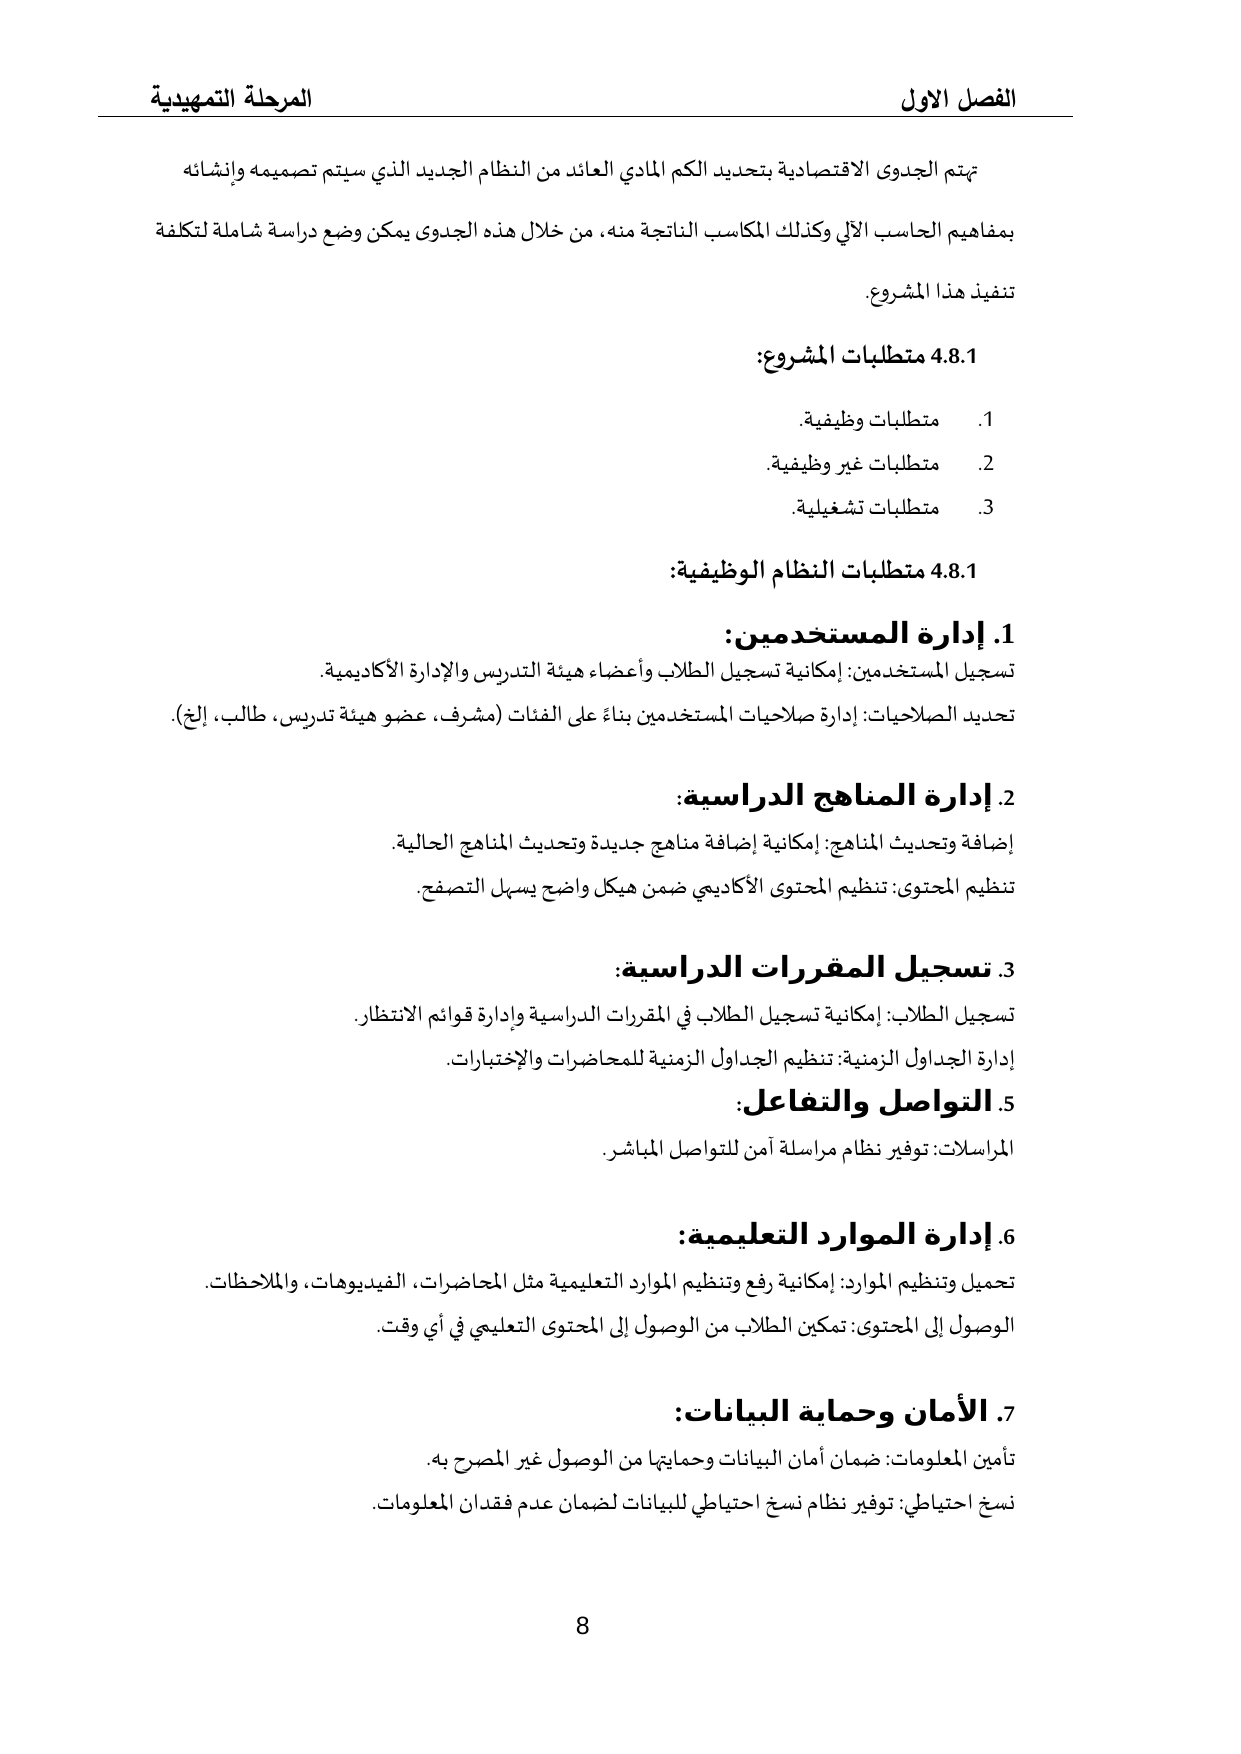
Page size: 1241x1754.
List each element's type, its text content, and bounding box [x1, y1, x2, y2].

list نسخ احتياطي: توفير نظام نسخ احتياطي للبيانات لضمان عدم فقدان المعلومات. [150, 1484, 1015, 1525]
list 1. إدارة المستخدمين: [150, 616, 1015, 649]
list تأمين المعلومات: ضمان أمان البيانات وحمايتها من الوصول غير المصرح به. [150, 1440, 1015, 1481]
list إدارة الجداول الزمنية: تنظيم الجداول الزمنية للمحاضرات والإختبارات. [150, 1040, 1015, 1080]
list الوصول إلى المحتوى: تمكين الطلاب من الوصول إلى المحتوى التعليمي في أي وقت. [150, 1307, 1015, 1347]
text 4.8.1 متطلبات النظام الوظيفية: [150, 549, 978, 596]
list المراسلات: توفير نظام مراسلة آمن للتواصل المباشر. [150, 1129, 1015, 1170]
text تهتم الجدوى الاقتصادية بتحديد الكم المادي العائد من النظام الجديد الذي سيتم تصميمه وإنشائه بمفاهيم الحاسب الآلي وكذلك المكاسب الناتجة منه، من خلال هذه الجدوى يمكن وضع دراسة شاملة لتكلفة تنفيذ هذا المشروع. [150, 150, 1015, 313]
list إضافة وتحديث المناهج: إمكانية إضافة مناهج جديدة وتحديث المناهج الحالية. [150, 824, 1015, 864]
list متطلبات وظيفية. [150, 400, 978, 441]
list 6. إدارة الموارد التعليمية: [150, 1217, 1015, 1259]
list 7. الأمان وحماية البيانات: [150, 1394, 1015, 1437]
list متطلبات غير وظيفية. [150, 444, 978, 485]
list تحديد الصلاحيات: إدارة صلاحيات المستخدمين بناءً على الفئات (مشرف، عضو هيئة تدريس، طالب، إلخ). [150, 696, 1015, 737]
text 4.8.1 متطلبات المشروع: [150, 333, 978, 380]
list 2. إدارة المناهج الدراسية: [150, 778, 1015, 821]
list متطلبات تشغيلية. [150, 488, 978, 529]
list 5. التواصل والتفاعل: [150, 1084, 1015, 1126]
list تنظيم المحتوى: تنظيم المحتوى الأكاديمي ضمن هيكل واضح يسهل التصفح. [150, 868, 1015, 908]
list تسجيل المستخدمين: إمكانية تسجيل الطلاب وأعضاء هيئة التدريس والإدارة الأكاديمية. [150, 652, 1015, 693]
list 3. تسجيل المقررات الدراسية: [150, 950, 1015, 992]
list تحميل وتنظيم الموارد: إمكانية رفع وتنظيم الموارد التعليمية مثل المحاضرات، الفيديوهات، والملاحظات. [150, 1263, 1015, 1303]
list تسجيل الطلاب: إمكانية تسجيل الطلاب في المقررات الدراسية وإدارة قوائم الانتظار. [150, 996, 1015, 1036]
